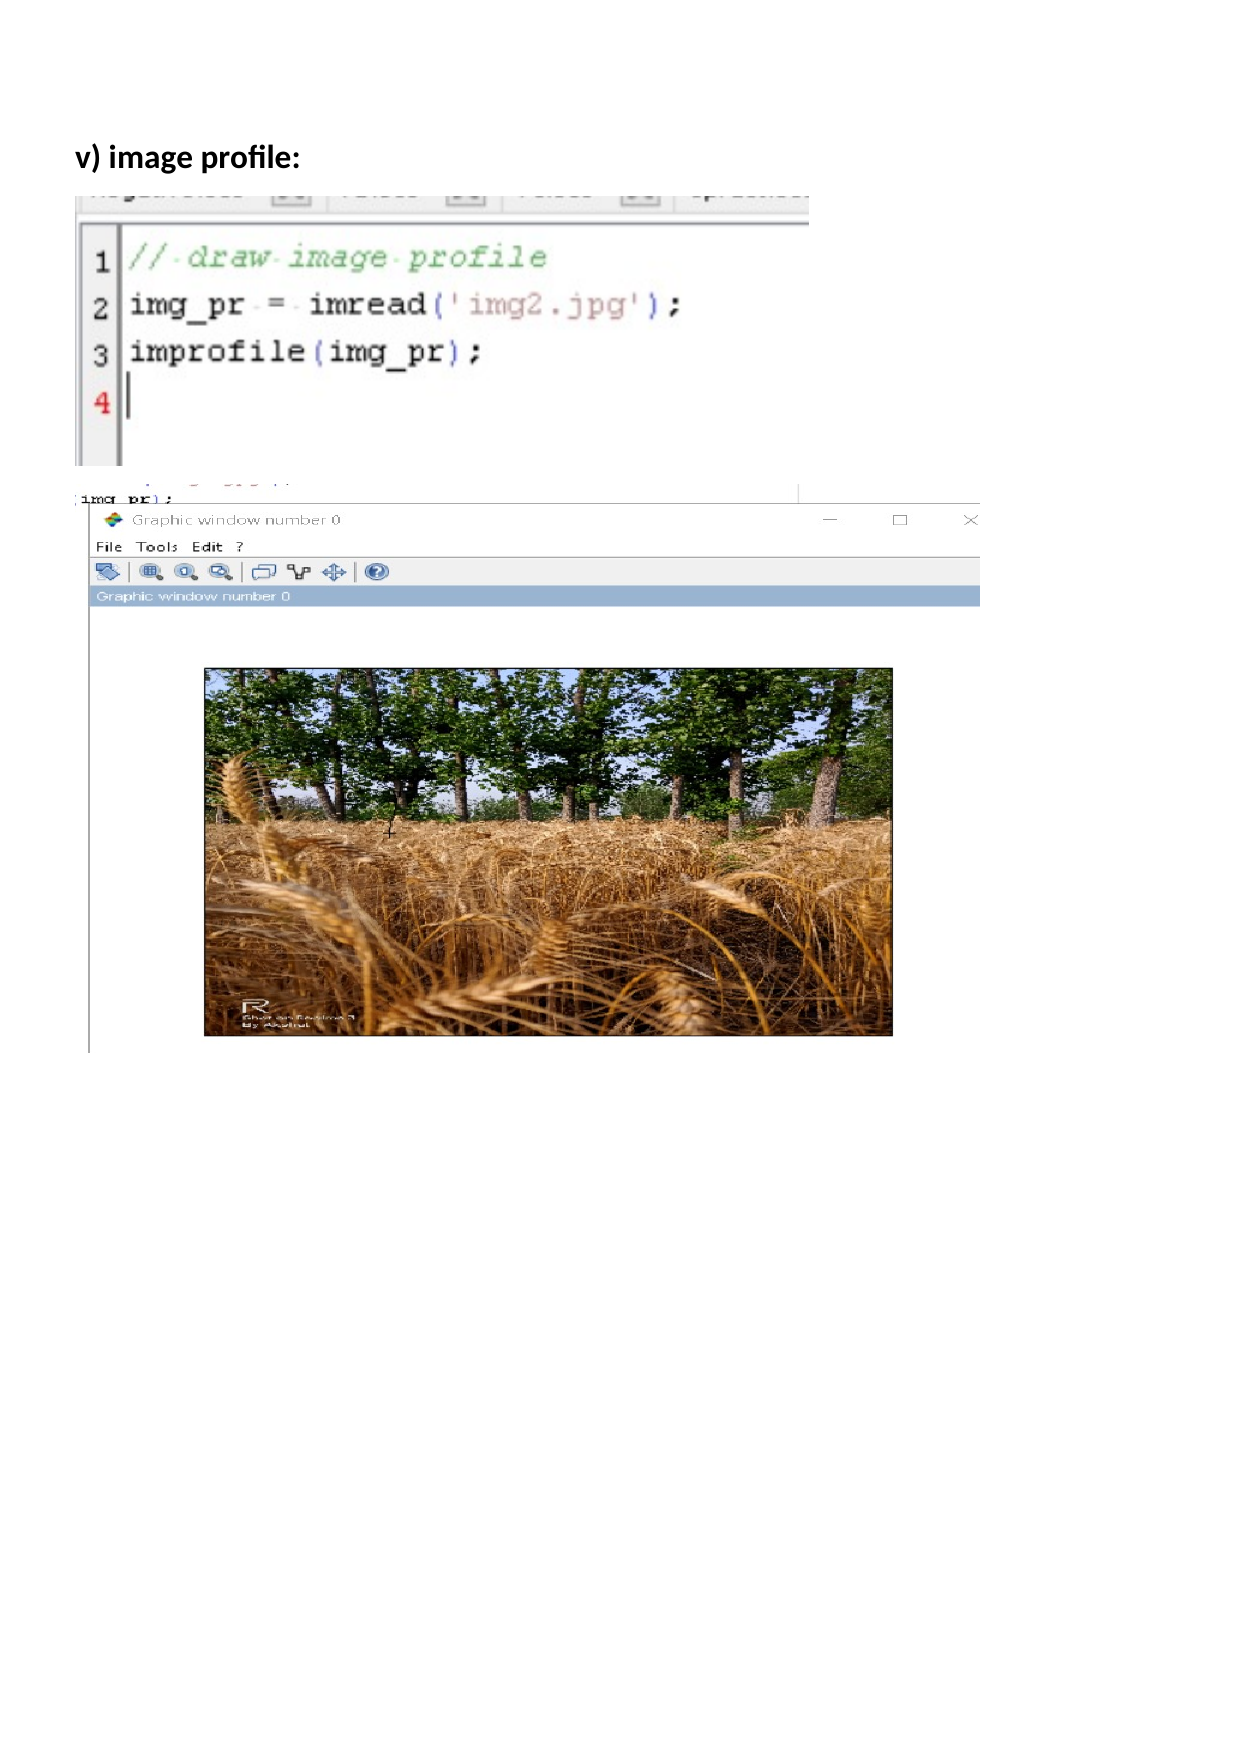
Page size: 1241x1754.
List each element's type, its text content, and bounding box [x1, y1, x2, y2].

text v) image profile: [75, 136, 1165, 176]
picture [75, 484, 980, 1053]
picture [75, 196, 809, 466]
